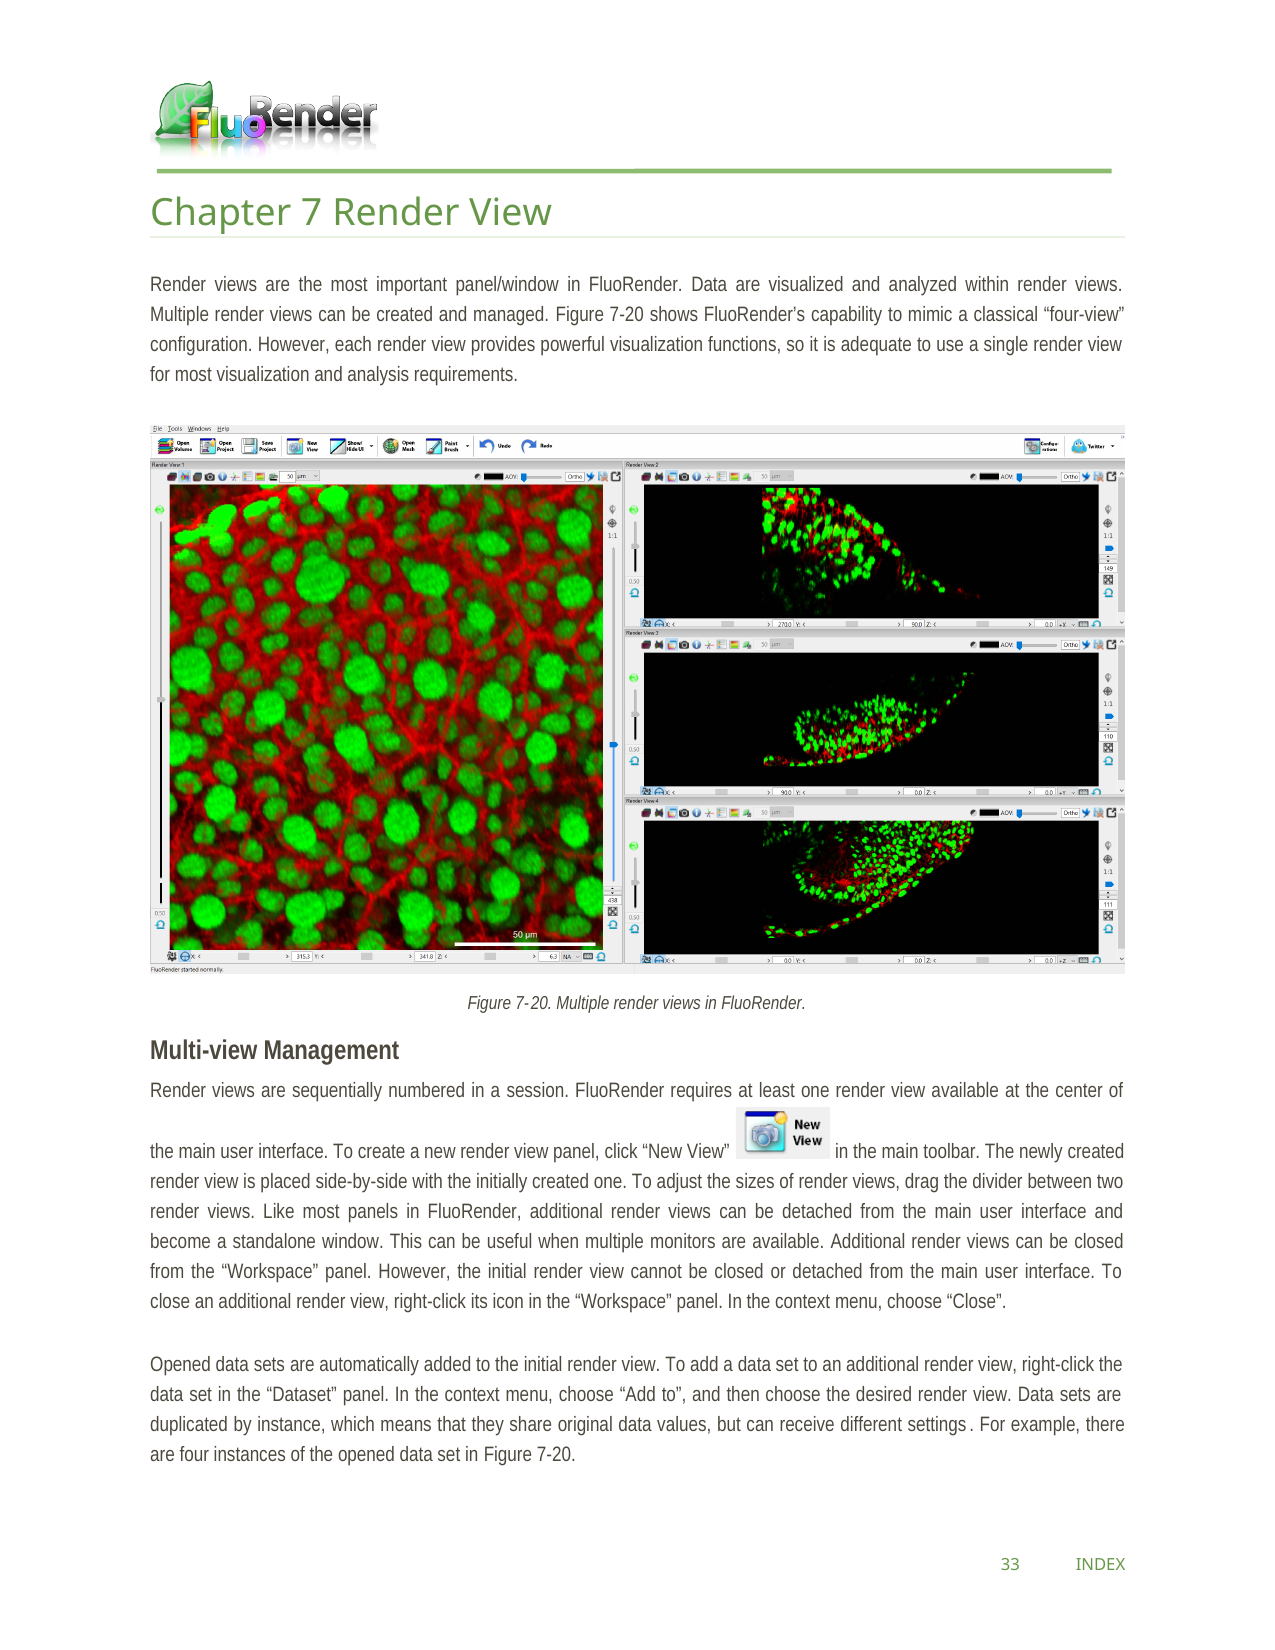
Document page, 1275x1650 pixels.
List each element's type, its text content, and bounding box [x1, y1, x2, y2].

subtitle Multi-view Management [150, 1034, 1125, 1065]
subtitle Render View [150, 185, 1125, 236]
picture [150, 425, 1125, 974]
picture [735, 1107, 831, 1159]
text Render views are sequentially numbered in a session. FluoRender requires at least one render view available at the center of the main user interface. To create a new render view panel, click “New View” in the main toolbar. The newly created render view is placed side-by-side with the initially created one. To adjust the sizes of render views, drag the divider between two render views. Like most panels in FluoRender, additional render views can be detached from the main user interface and become a standalone window. This can be useful when multiple monitors are available. Additional render views can be closed from the “Workspace” panel. However, the initial render view cannot be closed or detached from the main user interface. To close an additional render view, right-click its icon in the “Workspace” panel. In the context menu, choose “Close”. [150, 1078, 1125, 1313]
picture [150, 75, 379, 162]
